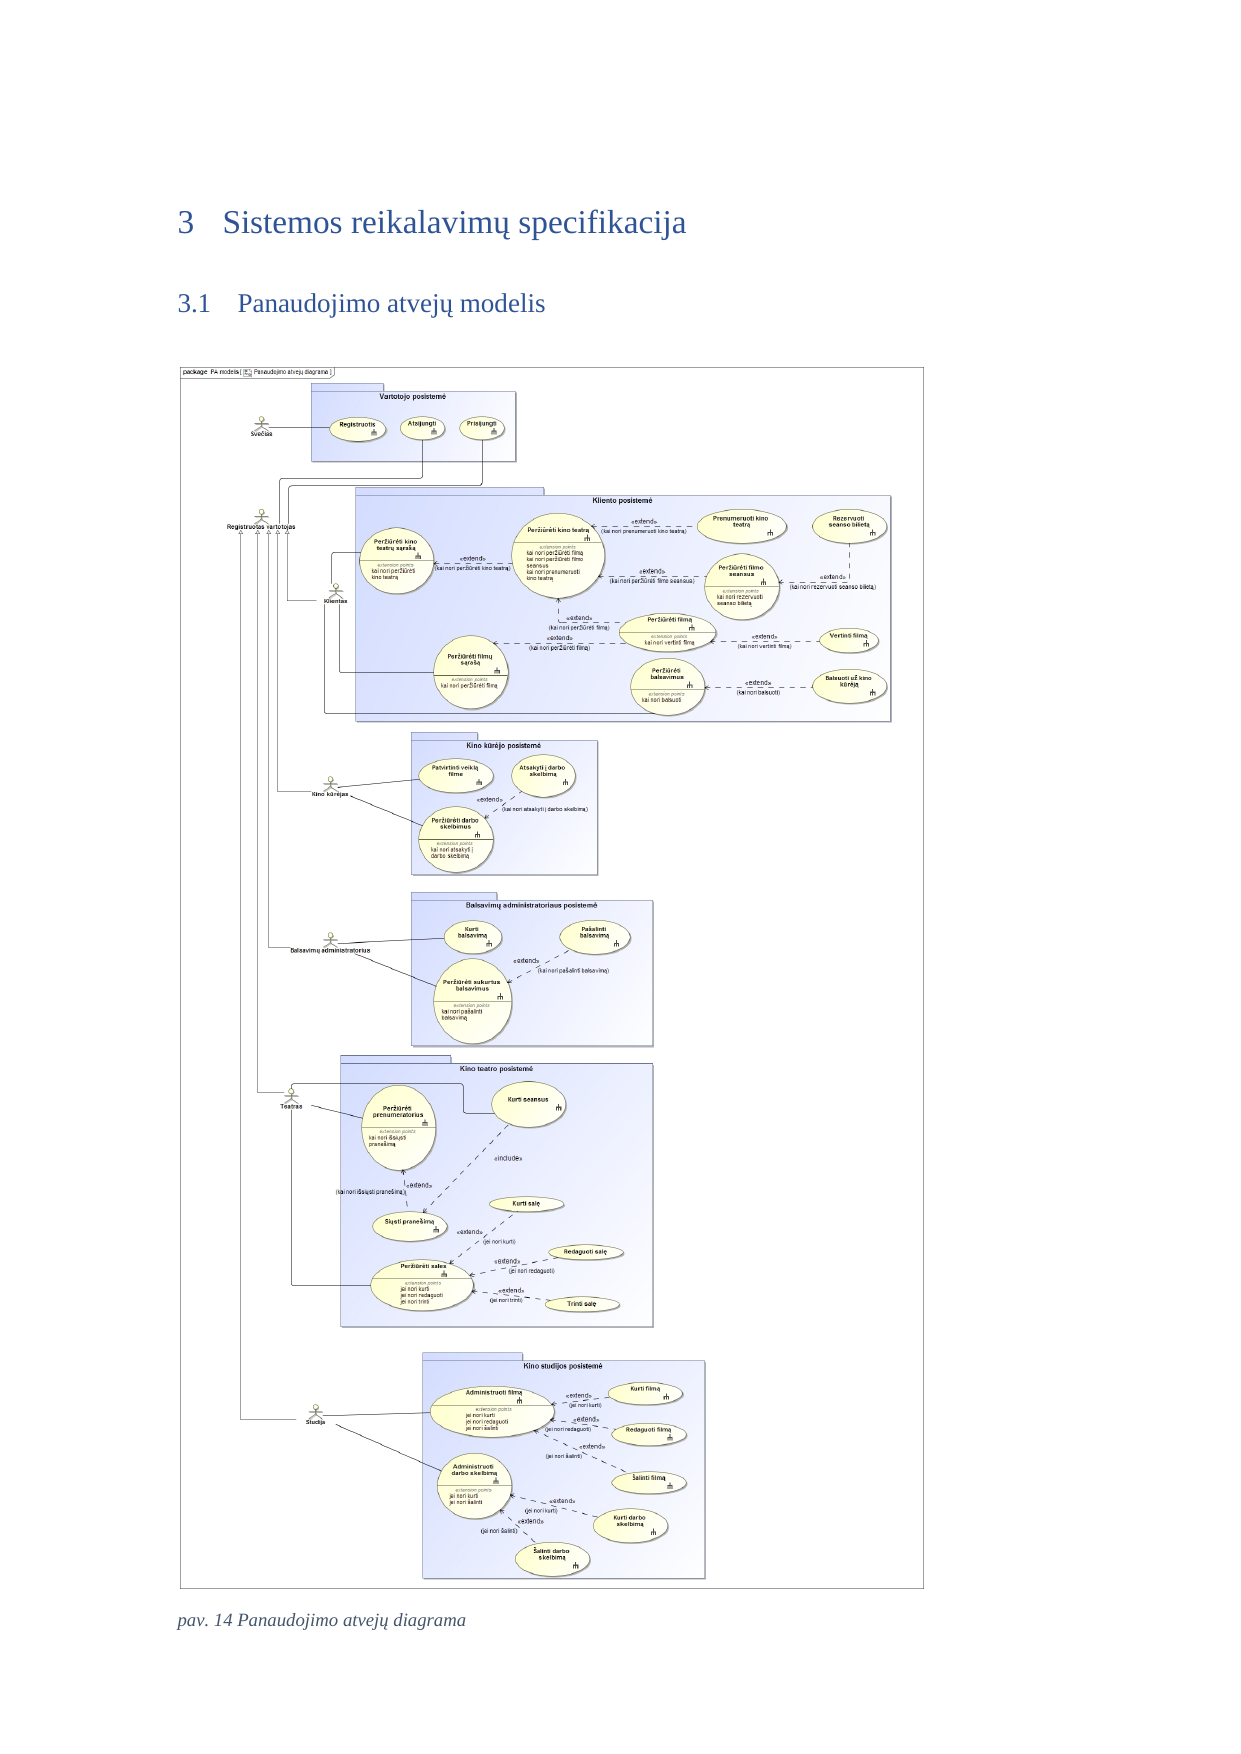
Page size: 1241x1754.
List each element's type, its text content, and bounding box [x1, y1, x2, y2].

subtitle Sistemos reikalavimų specifikacija [177, 202, 1181, 241]
subtitle Panaudojimo atvejų modelis [177, 287, 1181, 318]
picture [177, 365, 926, 1591]
text pav. 14 Panaudojimo atvejų diagrama [177, 1609, 1181, 1630]
